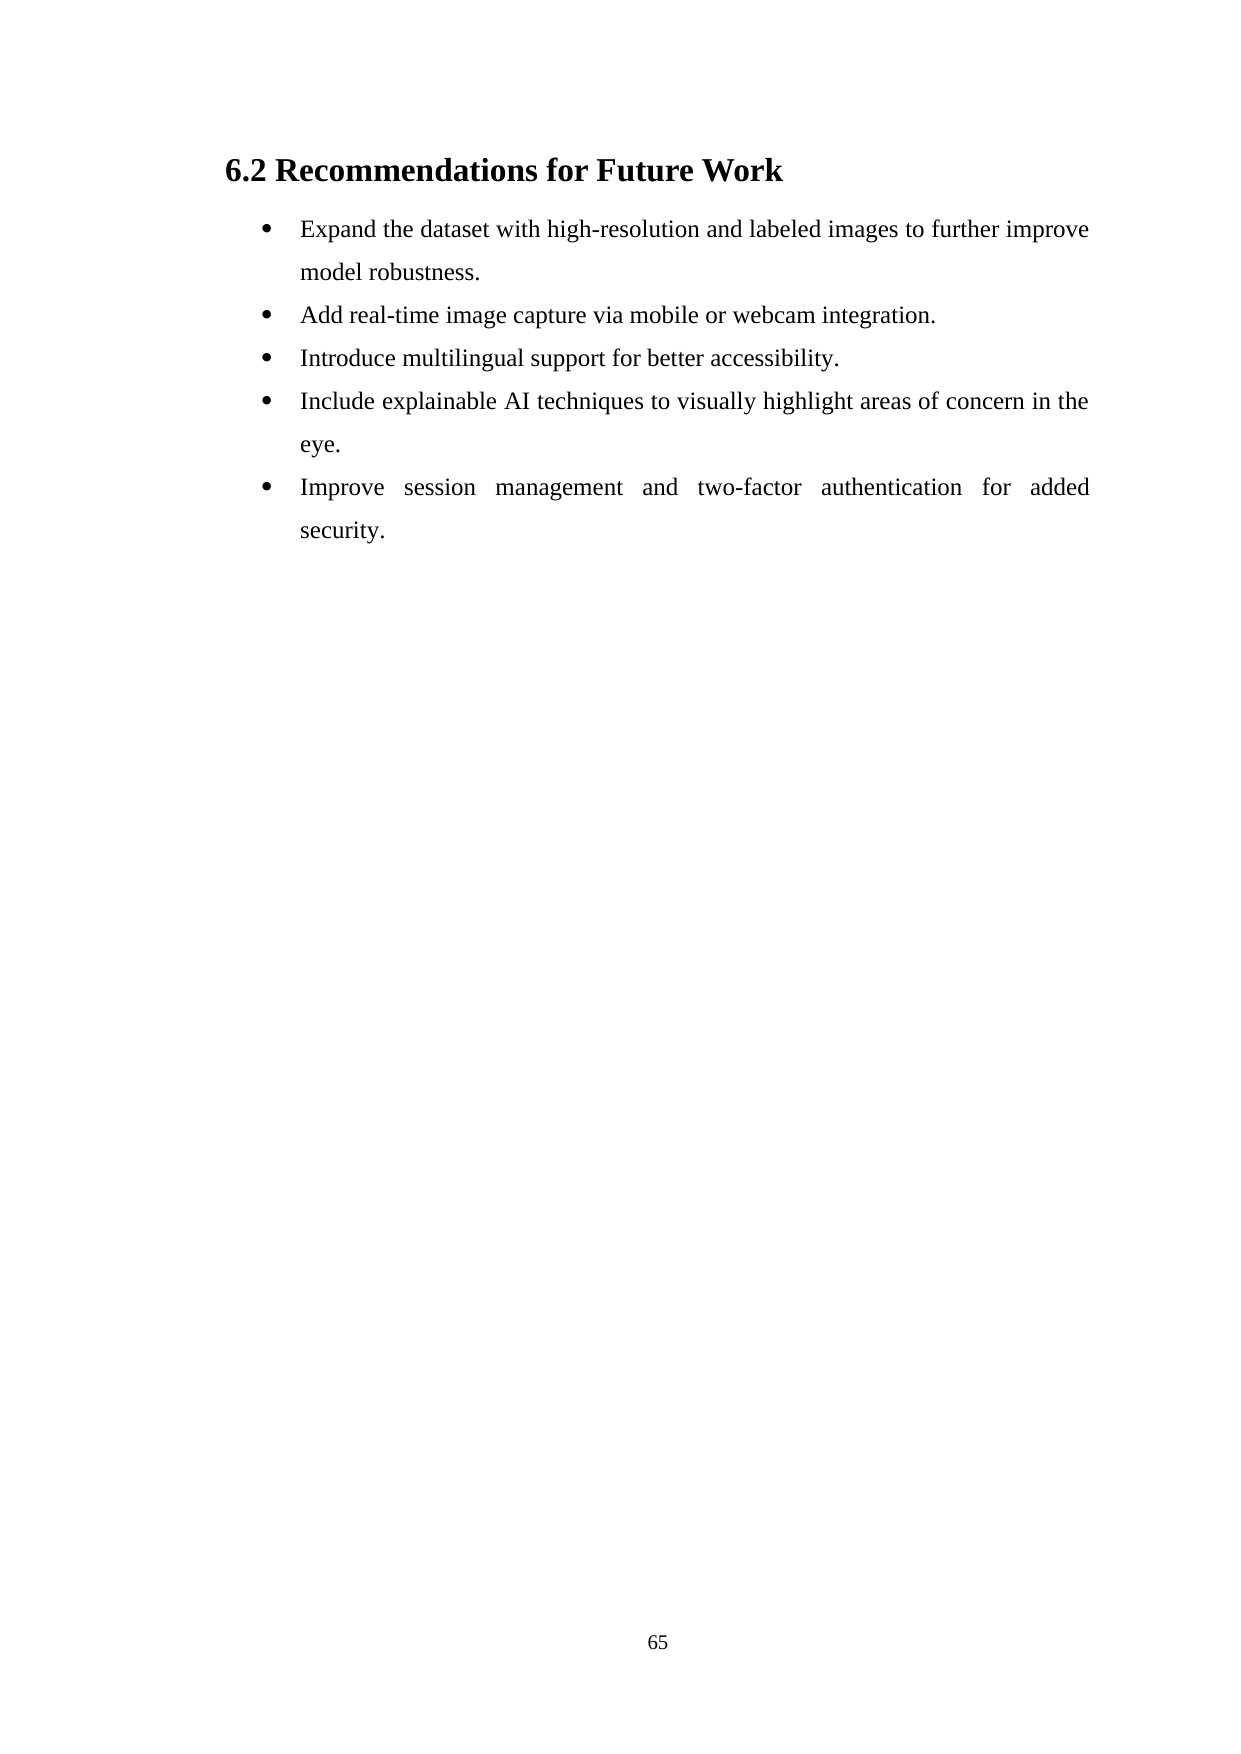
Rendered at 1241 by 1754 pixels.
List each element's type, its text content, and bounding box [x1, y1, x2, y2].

list Add real-time image capture via mobile or webcam integration. [262, 300, 1090, 329]
list Improve session management and two-factor authentication for added security. [262, 472, 1090, 544]
list Introduce multilingual support for better accessibility. [262, 343, 1090, 372]
subtitle 6.2 Recommendations for Future Work [225, 150, 1090, 188]
list Include explainable AI techniques to visually highlight areas of concern in the eye. [262, 386, 1090, 458]
list Expand the dataset with high-resolution and labeled images to further improve model robustness. [262, 214, 1090, 286]
